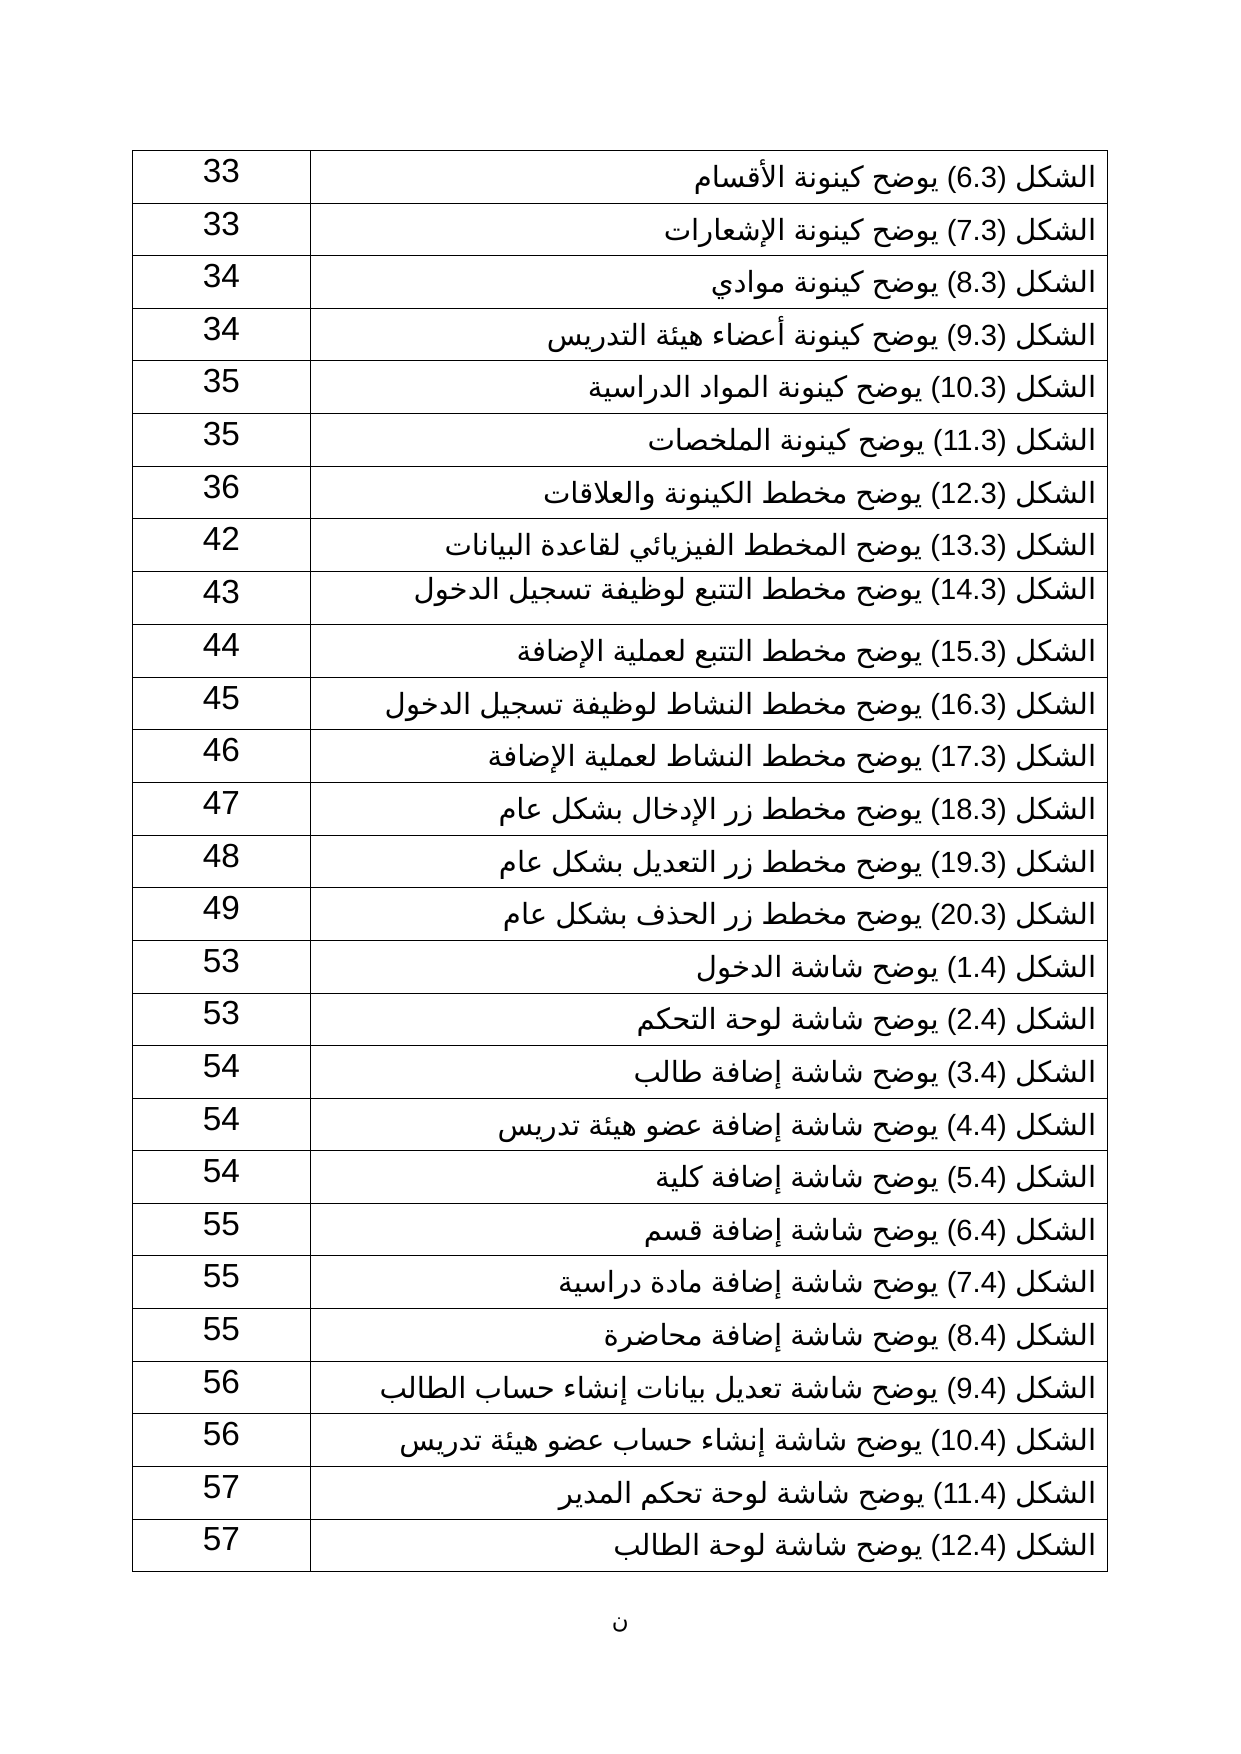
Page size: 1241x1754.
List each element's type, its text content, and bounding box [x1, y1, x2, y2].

table_cell 56 [133, 1414, 310, 1466]
table_cell 36 [133, 467, 310, 518]
table_cell 42 [133, 519, 310, 571]
table_cell 53 [133, 941, 310, 992]
table_cell الشكل (7.3) يوضح كينونة الإشعارات [311, 204, 1107, 255]
table_cell 57 [133, 1467, 310, 1518]
table_cell الشكل (18.3) يوضح مخطط زر الإدخال بشكل عام [311, 783, 1107, 834]
table_cell الشكل (12.3) يوضح مخطط الكينونة والعلاقات [311, 467, 1107, 518]
table_cell 35 [133, 361, 310, 413]
table_cell 35 [133, 414, 310, 466]
table_cell الشكل (17.3) يوضح مخطط النشاط لعملية الإضافة [311, 730, 1107, 782]
table_cell الشكل (11.3) يوضح كينونة الملخصات [311, 414, 1107, 466]
table_cell الشكل (5.4) يوضح شاشة إضافة كلية [311, 1151, 1107, 1203]
table_cell الشكل (9.3) يوضح كينونة أعضاء هيئة التدريس [311, 309, 1107, 360]
table_cell 43 [133, 572, 310, 624]
table_cell 55 [133, 1309, 310, 1361]
table_cell الشكل (6.4) يوضح شاشة إضافة قسم [311, 1204, 1107, 1255]
table_cell 45 [133, 678, 310, 729]
table_cell الشكل (1.4) يوضح شاشة الدخول [311, 941, 1107, 992]
table_cell الشكل (9.4) يوضح شاشة تعديل بيانات إنشاء حساب الطالب [311, 1362, 1107, 1413]
table_cell الشكل (10.3) يوضح كينونة المواد الدراسية [311, 361, 1107, 413]
table_cell 47 [133, 783, 310, 834]
table_cell الشكل (16.3) يوضح مخطط النشاط لوظيفة تسجيل الدخول [311, 678, 1107, 729]
table_cell الشكل (14.3) يوضح مخطط التتبع لوظيفة تسجيل الدخول [311, 572, 1107, 624]
table_cell الشكل (11.4) يوضح شاشة لوحة تحكم المدير [311, 1467, 1107, 1518]
table_cell الشكل (12.4) يوضح شاشة لوحة الطالب [311, 1520, 1107, 1571]
table_cell 57 [133, 1520, 310, 1571]
table_cell 34 [133, 256, 310, 308]
table_cell 33 [133, 151, 310, 203]
table_cell الشكل (20.3) يوضح مخطط زر الحذف بشكل عام [311, 888, 1107, 940]
table_cell 55 [133, 1256, 310, 1308]
table_cell الشكل (19.3) يوضح مخطط زر التعديل بشكل عام [311, 836, 1107, 887]
table_cell الشكل (13.3) يوضح المخطط الفيزيائي لقاعدة البيانات [311, 519, 1107, 571]
table_cell 54 [133, 1046, 310, 1098]
table_cell 48 [133, 836, 310, 887]
table_cell 54 [133, 1099, 310, 1150]
table_cell الشكل (8.3) يوضح كينونة موادي [311, 256, 1107, 308]
table_cell الشكل (4.4) يوضح شاشة إضافة عضو هيئة تدريس [311, 1099, 1107, 1150]
table_cell الشكل (8.4) يوضح شاشة إضافة محاضرة [311, 1309, 1107, 1361]
table_cell 46 [133, 730, 310, 782]
table_cell الشكل (2.4) يوضح شاشة لوحة التحكم [311, 994, 1107, 1045]
table_cell 54 [133, 1151, 310, 1203]
table_cell 56 [133, 1362, 310, 1413]
table_cell الشكل (10.4) يوضح شاشة إنشاء حساب عضو هيئة تدريس [311, 1414, 1107, 1466]
table_cell 44 [133, 625, 310, 677]
table_cell الشكل (6.3) يوضح كينونة الأقسام [311, 151, 1107, 203]
table_cell 53 [133, 994, 310, 1045]
table_cell 33 [133, 204, 310, 255]
table_cell 34 [133, 309, 310, 360]
table_cell الشكل (15.3) يوضح مخطط التتبع لعملية الإضافة [311, 625, 1107, 677]
table_cell الشكل (7.4) يوضح شاشة إضافة مادة دراسية [311, 1256, 1107, 1308]
table_cell الشكل (3.4) يوضح شاشة إضافة طالب [311, 1046, 1107, 1098]
table_cell 49 [133, 888, 310, 940]
table_cell 55 [133, 1204, 310, 1255]
